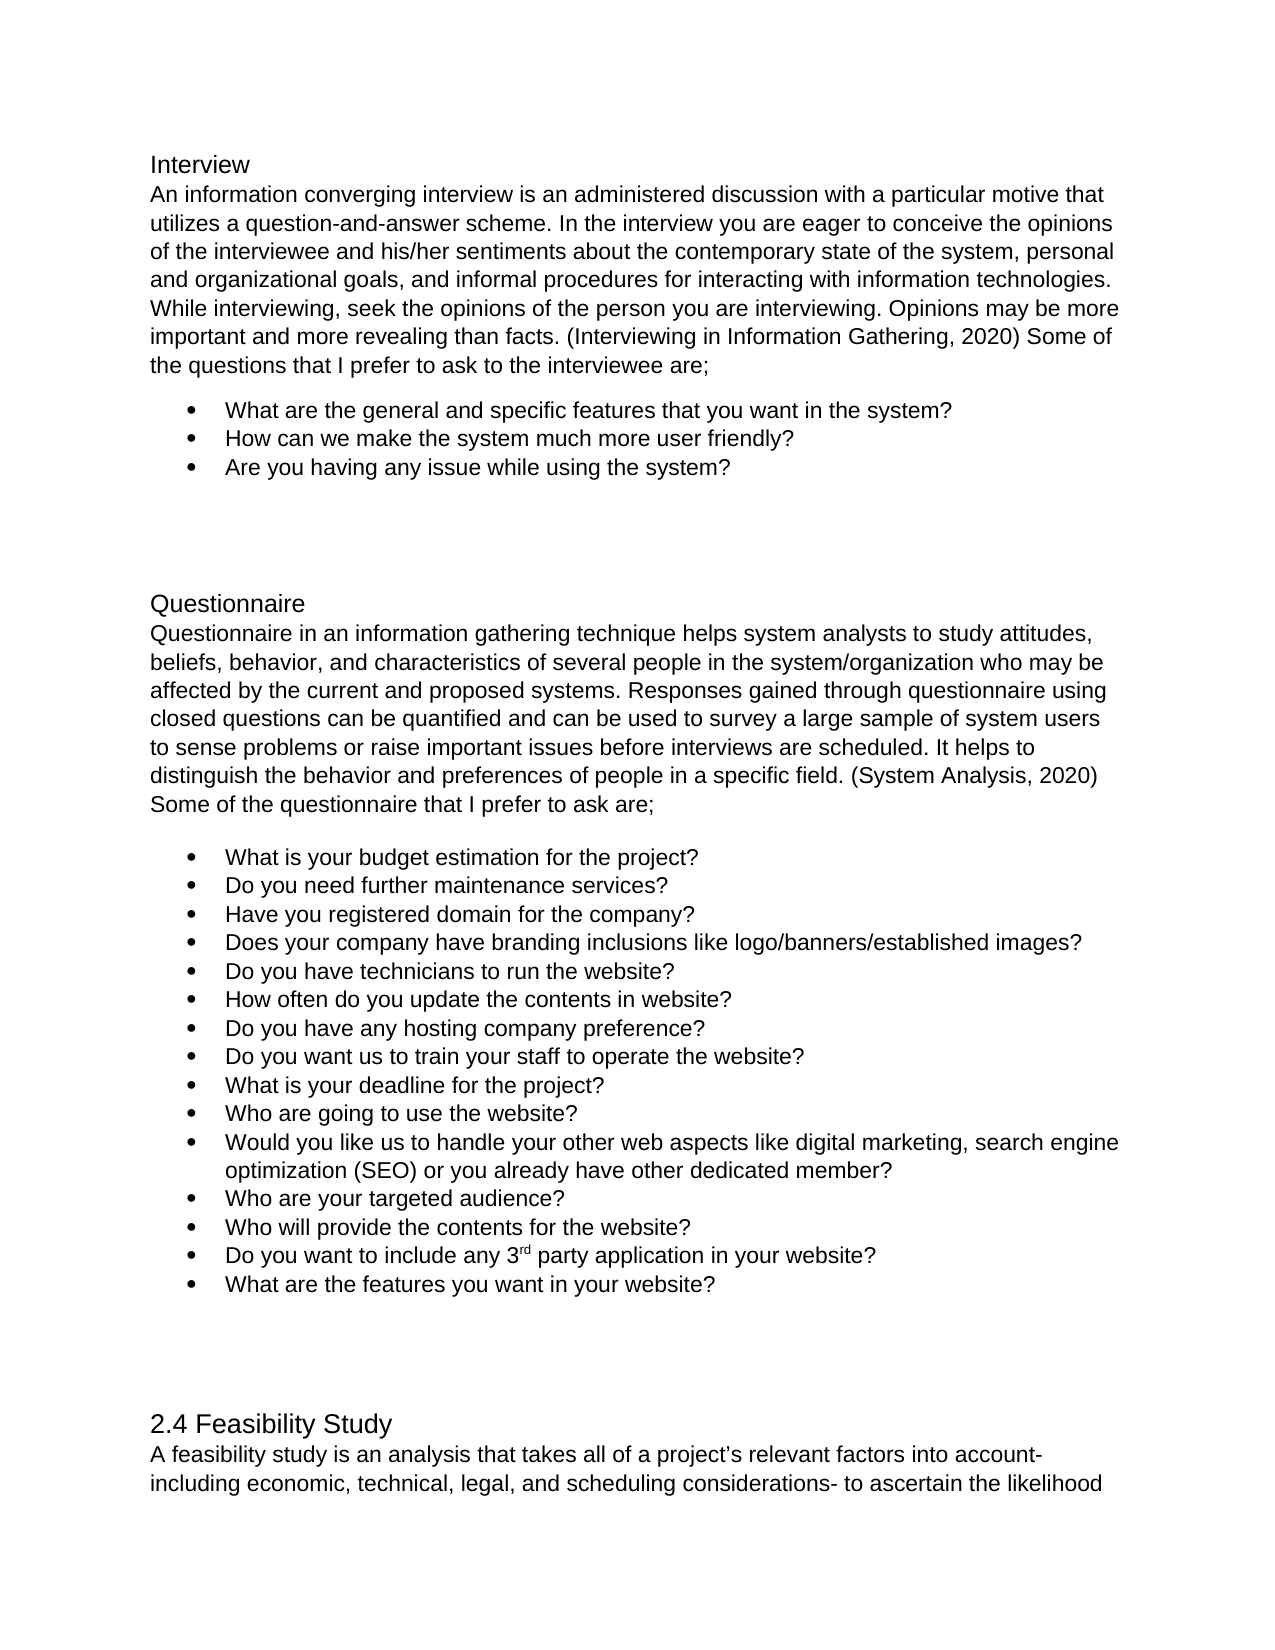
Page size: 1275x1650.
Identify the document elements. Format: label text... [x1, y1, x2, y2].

list Who are your targeted audience? [187, 1185, 1125, 1212]
subtitle Questionnaire [150, 589, 1125, 618]
subtitle 2.4 Feasibility Study [150, 1408, 1125, 1439]
list Have you registered domain for the company? [187, 901, 1125, 927]
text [150, 1441, 1125, 1496]
list What is your deadline for the project? [187, 1072, 1125, 1098]
list Who will provide the contents for the website? [187, 1214, 1125, 1240]
list Do you have any hosting company preference? [187, 1015, 1125, 1041]
list Do you want us to train your staff to operate the website? [187, 1043, 1125, 1069]
text Questionnaire in an information gathering technique helps system analysts to study attitudes, beliefs, behavior, and characteristics of several people in the system/organization who may be affected by the current and proposed systems. Responses gained through questionnaire using closed questions can be quantified and can be used to survey a large sample of system users to sense problems or raise important issues before interviews are scheduled. It helps to distinguish the behavior and preferences of people in a specific field. Some of the questionnaire that I prefer to ask are; [150, 620, 1125, 817]
list Do you need further maintenance services? [187, 872, 1125, 899]
list Would you like us to handle your other web aspects like digital marketing, search engine optimization (SEO) or you already have other dedicated member? [187, 1128, 1125, 1183]
list Do you want to include any 3rd party application in your website? [187, 1242, 1125, 1268]
text An information converging interview is an administered discussion with a particular motive that utilizes a question-and-answer scheme. In the interview you are eager to conceive the opinions of the interviewee and his/her sentiments about the contemporary state of the system, personal and organizational goals, and informal procedures for interacting with information technologies. While interviewing, seek the opinions of the person you are interviewing. Opinions may be more important and more revealing than facts. Some of the questions that I prefer to ask to the interviewee are; [150, 181, 1125, 378]
list How can we make the system much more user friendly? [187, 425, 1125, 452]
list What is your budget estimation for the project? [187, 844, 1125, 870]
list What are the general and specific features that you want in the system? [187, 397, 1125, 423]
list What are the features you want in your website? [187, 1271, 1125, 1297]
list Who are going to use the website? [187, 1100, 1125, 1126]
list Do you have technicians to run the website? [187, 958, 1125, 984]
list Does your company have branding inclusions like logo/banners/established images? [187, 929, 1125, 956]
list How often do you update the contents in website? [187, 986, 1125, 1013]
list Are you having any issue while using the system? [187, 454, 1125, 480]
subtitle Interview [150, 150, 1125, 179]
